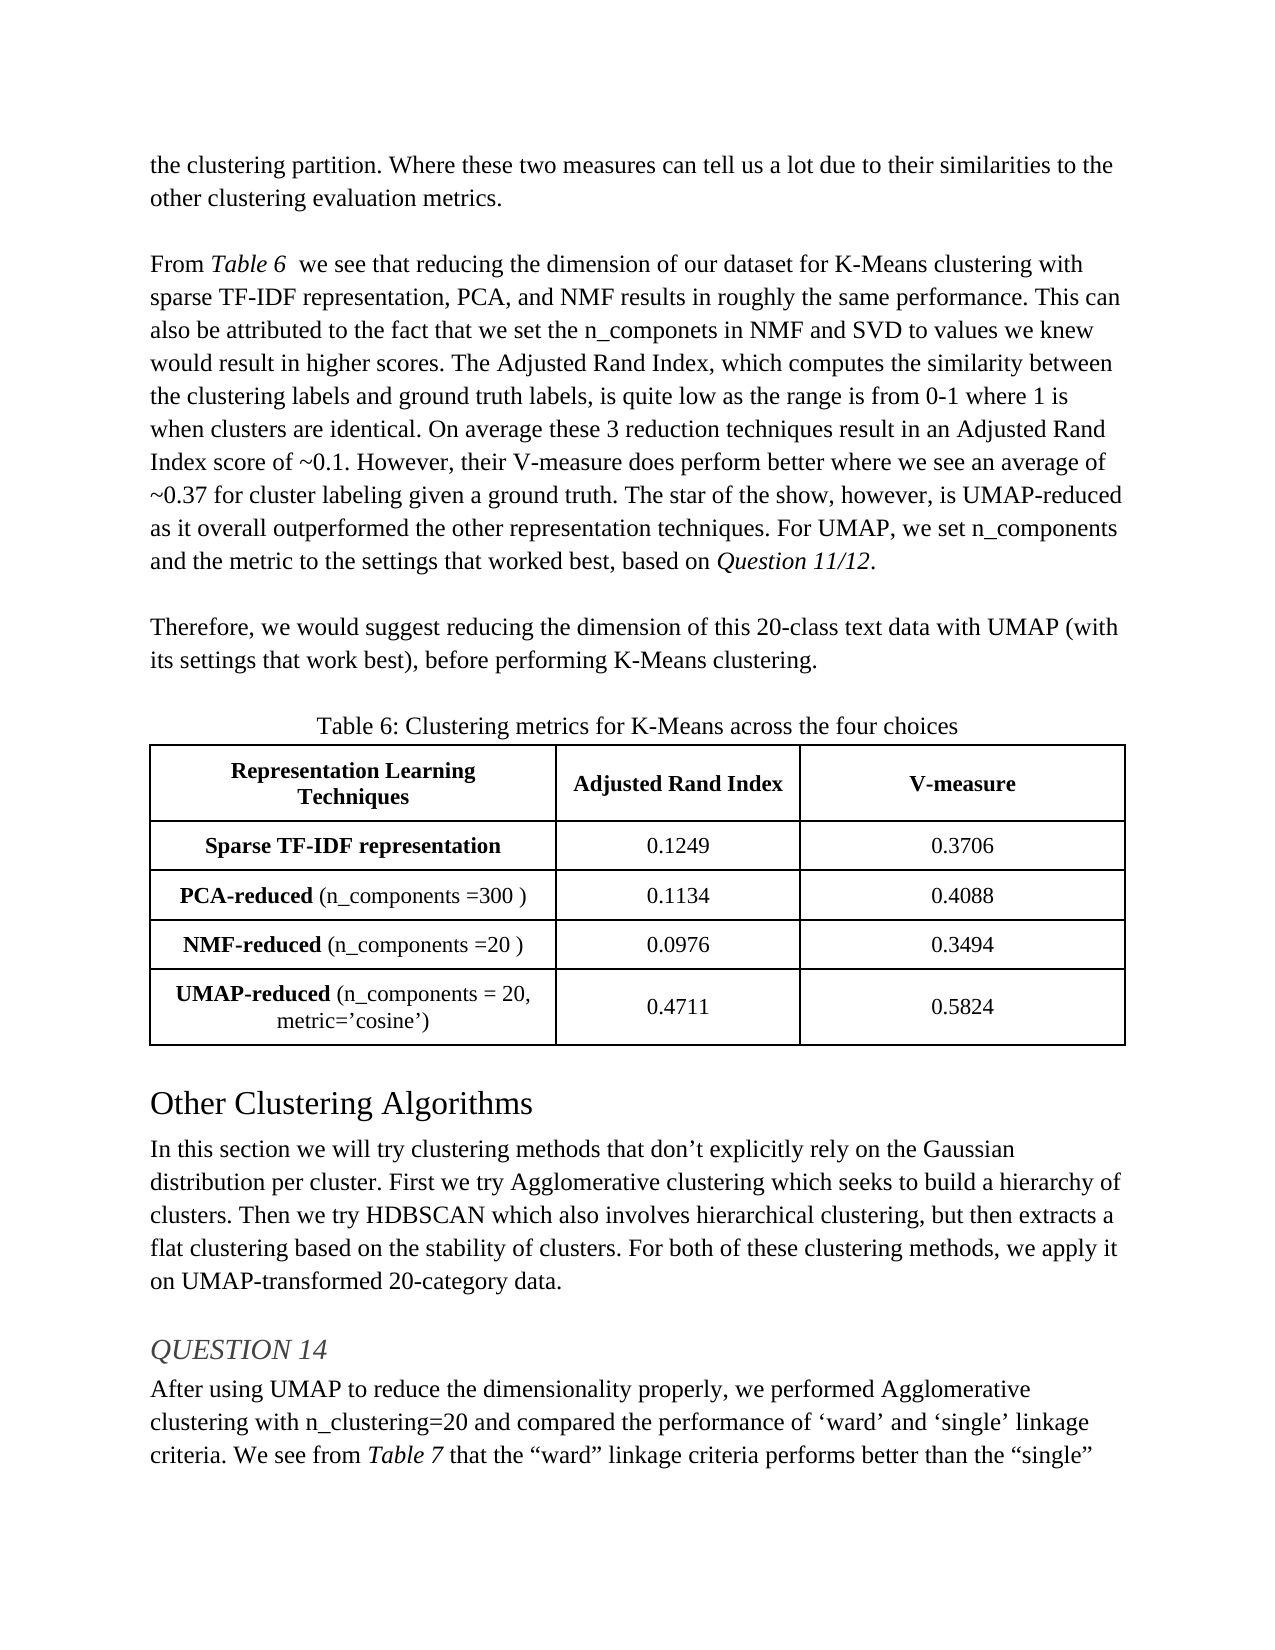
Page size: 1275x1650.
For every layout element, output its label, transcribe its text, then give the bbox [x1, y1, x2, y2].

table_cell 0.3494 [801, 921, 1124, 968]
table_cell Sparse TF-IDF representation [151, 822, 555, 869]
text Table 6: Clustering metrics for K-Means across the four choices [150, 711, 1125, 740]
text Therefore, we would suggest reducing the dimension of this 20-class text data with UMAP (with its settings that work best), before performing K-Means clustering. [150, 612, 1125, 674]
table_cell 0.0976 [557, 921, 799, 968]
table_cell 0.5824 [801, 970, 1124, 1043]
table_header Adjusted Rand Index [557, 746, 799, 820]
table_header Representation Learning Techniques [151, 746, 555, 820]
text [150, 1374, 1125, 1469]
table_cell NMF-reduced (n_components =20 ) [151, 921, 555, 968]
subtitle QUESTION 14 [150, 1332, 1125, 1366]
text In this section we will try clustering methods that don’t explicitly rely on the Gaussian distribution per cluster. First we try Agglomerative clustering which seeks to build a hierarchy of clusters. Then we try HDBSCAN which also involves hierarchical clustering, but then extracts a flat clustering based on the stability of clusters. For both of these clustering methods, we apply it on UMAP-transformed 20-category data. [150, 1134, 1125, 1295]
table_header V-measure [801, 746, 1124, 820]
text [150, 150, 1125, 212]
table_cell 0.1134 [557, 871, 799, 918]
table_cell UMAP-reduced (n_components = 20, metric=’cosine’) [151, 970, 555, 1043]
table_cell 0.3706 [801, 822, 1124, 869]
text From Table 6 we see that reducing the dimension of our dataset for K-Means clustering with sparse TF-IDF representation, PCA, and NMF results in roughly the same performance. This can also be attributed to the fact that we set the n_componets in NMF and SVD to values we knew would result in higher scores. The Adjusted Rand Index, which computes the similarity between the clustering labels and ground truth labels, is quite low as the range is from 0-1 where 1 is when clusters are identical. On average these 3 reduction techniques result in an Adjusted Rand Index score of ~0.1. However, their V-measure does perform better where we see an average of ~0.37 for cluster labeling given a ground truth. The star of the show, however, is UMAP-reduced as it overall outperformed the other representation techniques. For UMAP, we set n_components and the metric to the settings that worked best, based on Question 11/12. [150, 249, 1125, 575]
table_cell 0.1249 [557, 822, 799, 869]
table_cell 0.4711 [557, 970, 799, 1043]
table_cell PCA-reduced (n_components =300 ) [151, 871, 555, 918]
subtitle Other Clustering Algorithms [150, 1083, 1125, 1121]
table_cell 0.4088 [801, 871, 1124, 918]
